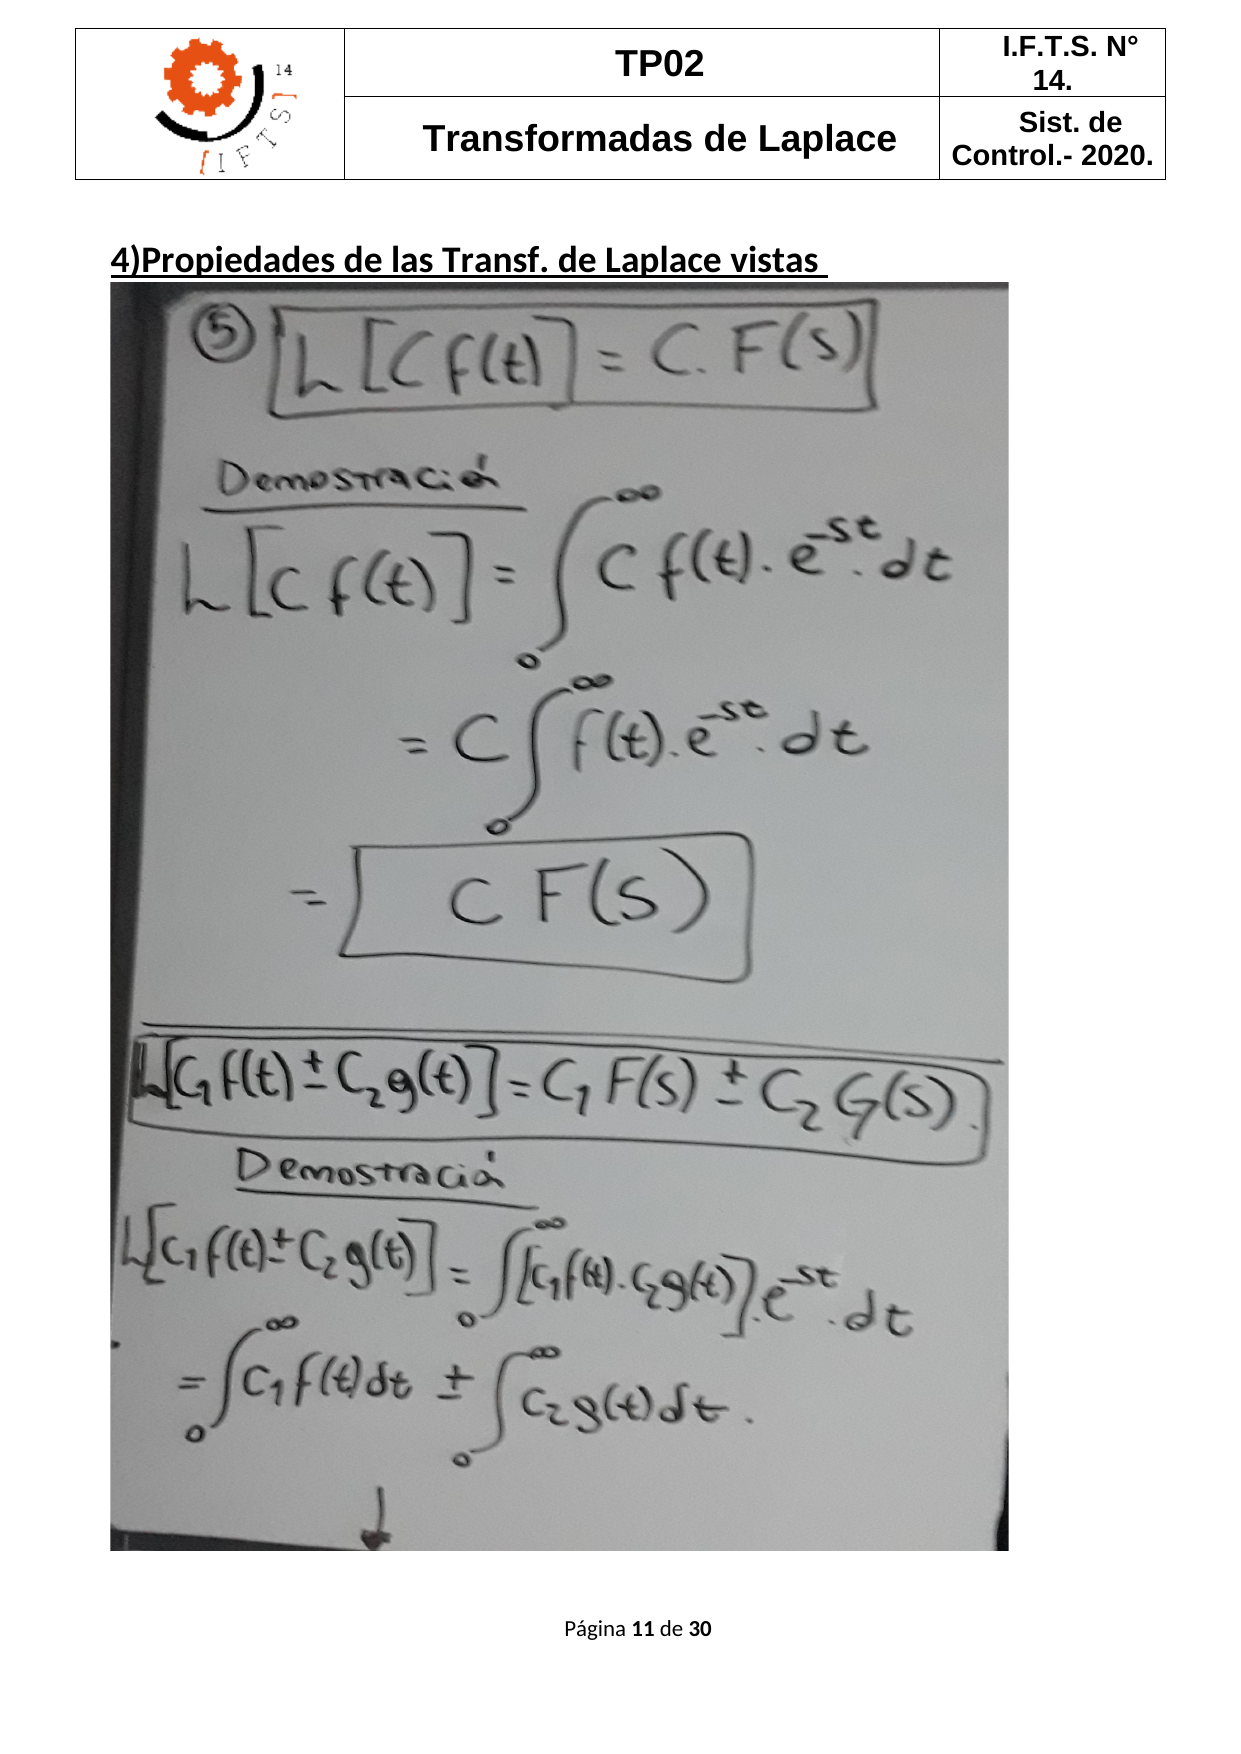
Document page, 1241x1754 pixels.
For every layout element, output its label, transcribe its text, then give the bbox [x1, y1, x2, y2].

picture [110, 282, 1009, 1551]
text 4)Propiedades de las Transf. de Laplace vistas [75, 236, 1165, 282]
picture [136, 29, 319, 179]
